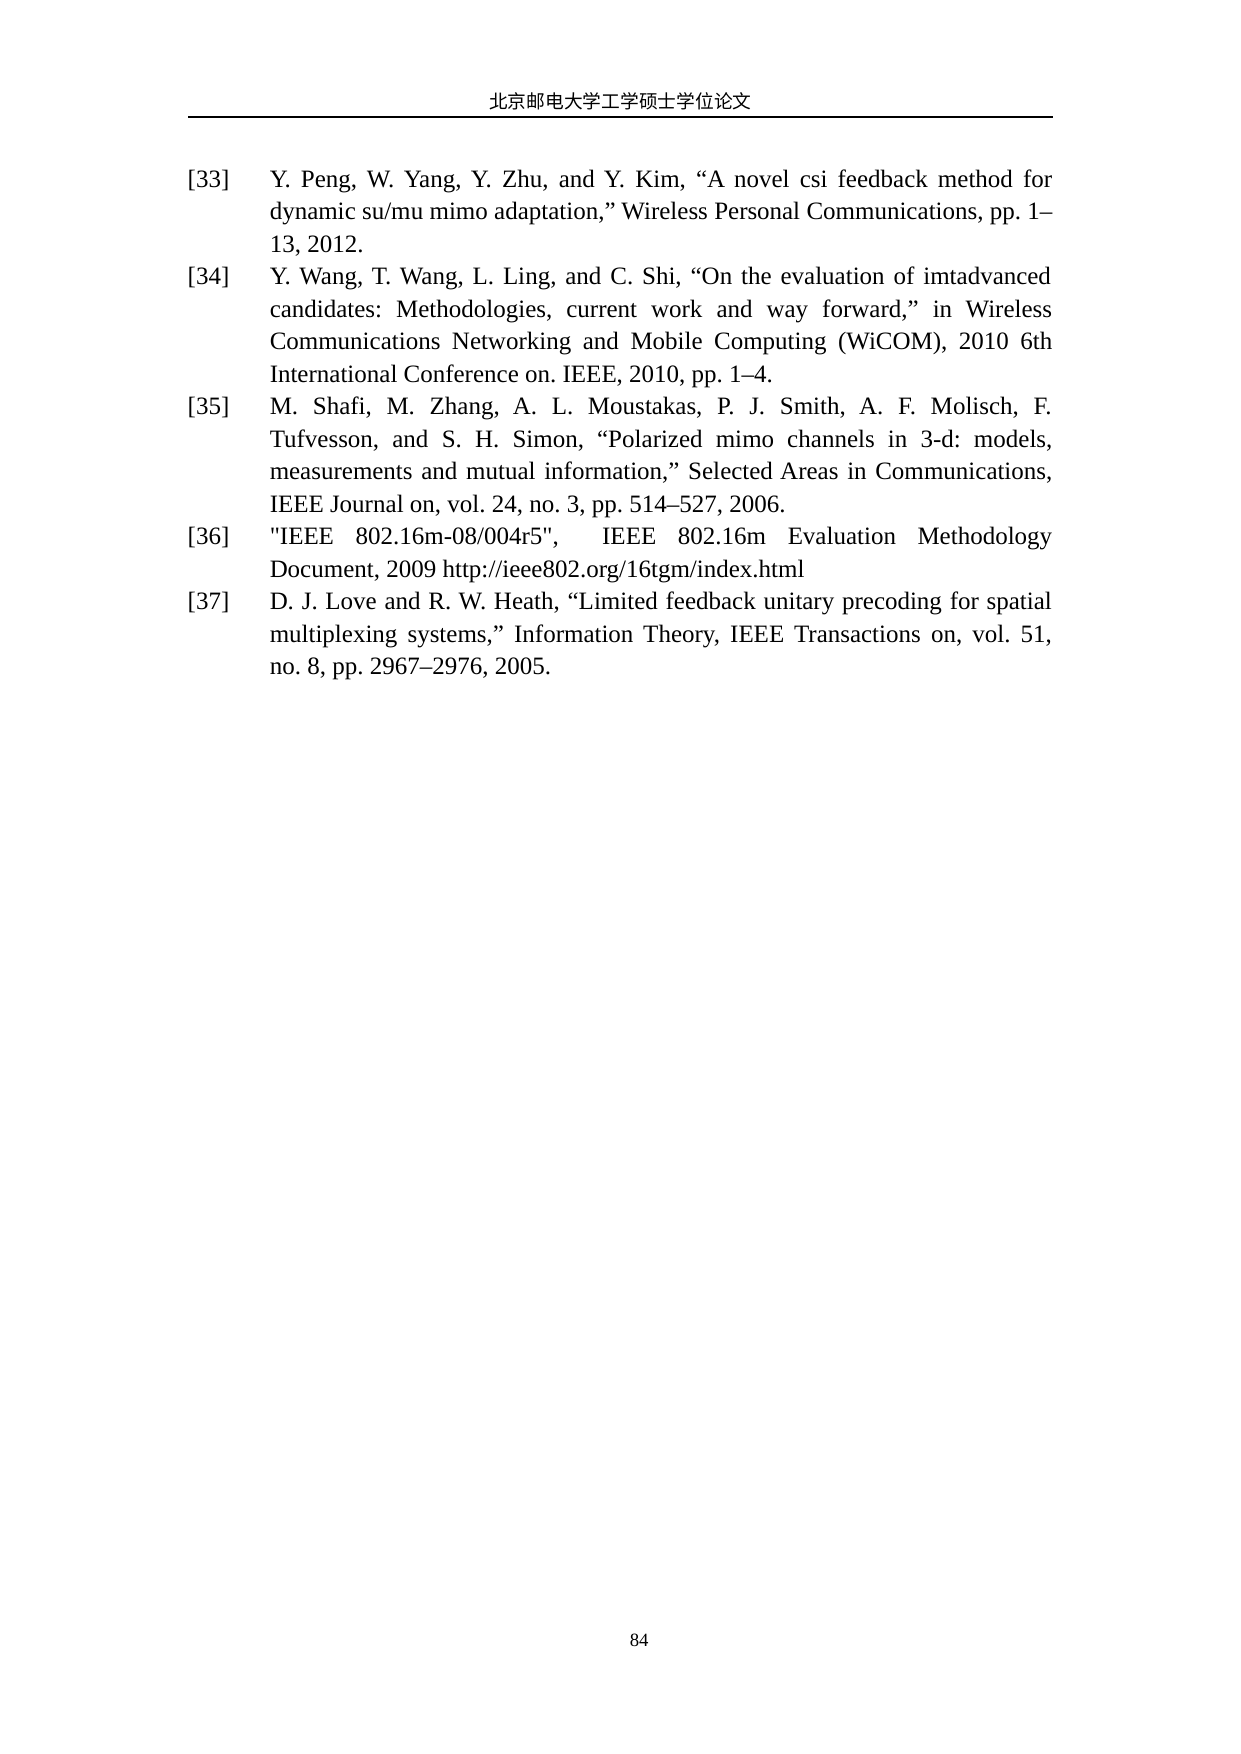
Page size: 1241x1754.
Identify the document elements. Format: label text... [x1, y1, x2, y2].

list D. J. Love and R. W. Heath, “Limited feedback unitary precoding for spatial multiplexing systems,” Information Theory, IEEE Transactions on, vol. 51, no. 8, pp. 2967–2976, 2005. [187, 584, 1053, 682]
list "IEEE 802.16m-08/004r5", IEEE 802.16m Evaluation Methodology Document, 2009 http://ieee802.org/16tgm/index.html [187, 519, 1053, 584]
list M. Shafi, M. Zhang, A. L. Moustakas, P. J. Smith, A. F. Molisch, F. Tufvesson, and S. H. Simon, “Polarized mimo channels in 3-d: models, measurements and mutual information,” Selected Areas in Communications, IEEE Journal on, vol. 24, no. 3, pp. 514–527, 2006. [187, 389, 1053, 519]
list Y. Peng, W. Yang, Y. Zhu, and Y. Kim, “A novel csi feedback method for dynamic su/mu mimo adaptation,” Wireless Personal Communications, pp. 1–13, 2012. [187, 162, 1053, 259]
list Y. Wang, T. Wang, L. Ling, and C. Shi, “On the evaluation of imtadvanced candidates: Methodologies, current work and way forward,” in Wireless Communications Networking and Mobile Computing (WiCOM), 2010 6th International Conference on. IEEE, 2010, pp. 1–4. [187, 259, 1053, 389]
